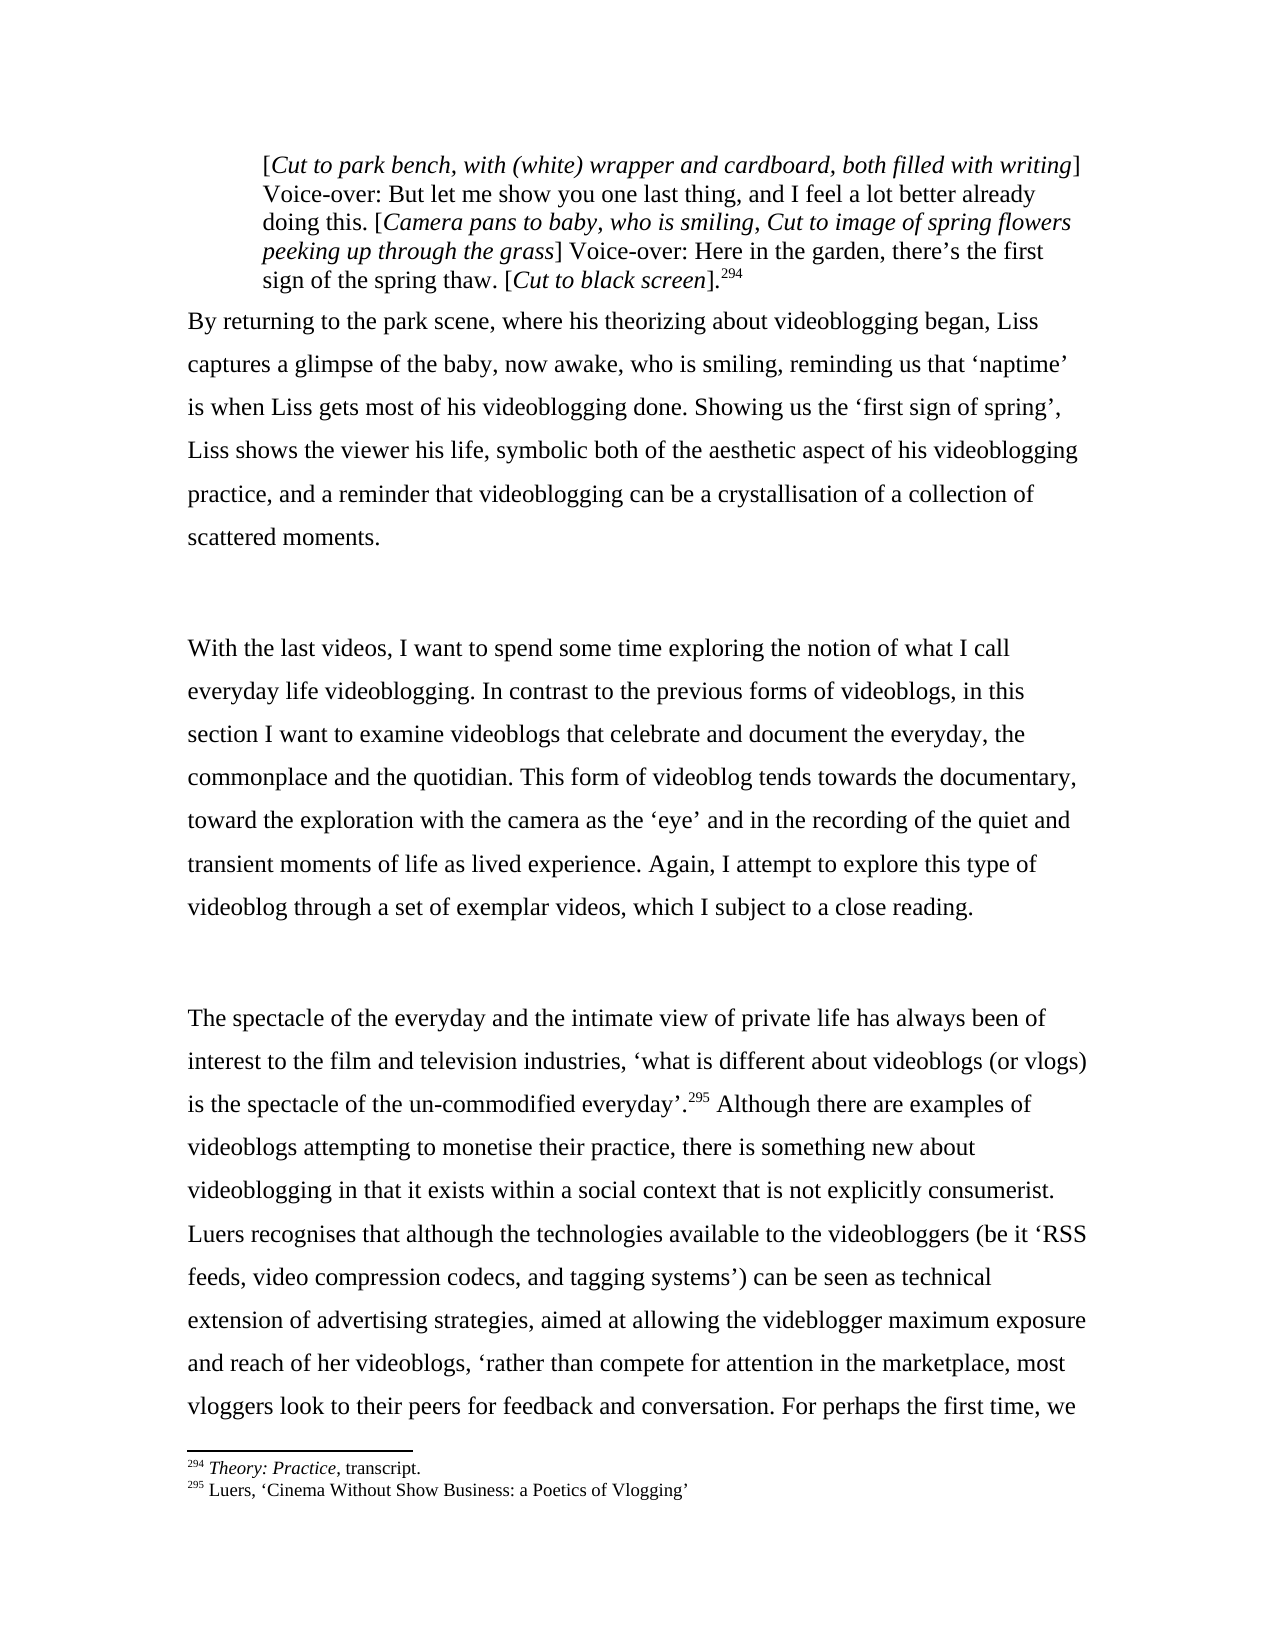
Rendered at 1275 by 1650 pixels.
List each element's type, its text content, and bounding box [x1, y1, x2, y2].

text [Cut to park bench, with (white) wrapper and cardboard, both filled with writing] Voice-over: But let me show you one last thing, and I feel a lot better already doing this. [Camera pans to baby, who is smiling, Cut to image of spring flowers peeking up through the grass] Voice-over: Here in the garden, there’s the first sign of the spring thaw. [Cut to black screen]. [262, 150, 1087, 294]
text By returning to the park scene, where his theorizing about videoblogging began, Liss captures a glimpse of the baby, now awake, who is smiling, reminding us that ‘naptime’ is when Liss gets most of his videoblogging done. Showing us the ‘first sign of spring’, Liss shows the viewer his life, symbolic both of the aesthetic aspect of his videoblogging practice, and a reminder that videoblogging can be a crystallisation of a collection of scattered moments. [187, 306, 1087, 551]
text With the last videos, I want to spend some time exploring the notion of what I call everyday life videoblogging. In contrast to the previous forms of videoblogs, in this section I want to examine videoblogs that celebrate and document the everyday, the commonplace and the quotidian. This form of videoblog tends towards the documentary, toward the exploration with the camera as the ‘eye’ and in the recording of the quiet and transient moments of life as lived experience. Again, I attempt to explore this type of videoblog through a set of exemplar videos, which I subject to a close reading. [187, 633, 1087, 921]
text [187, 1003, 1087, 1420]
